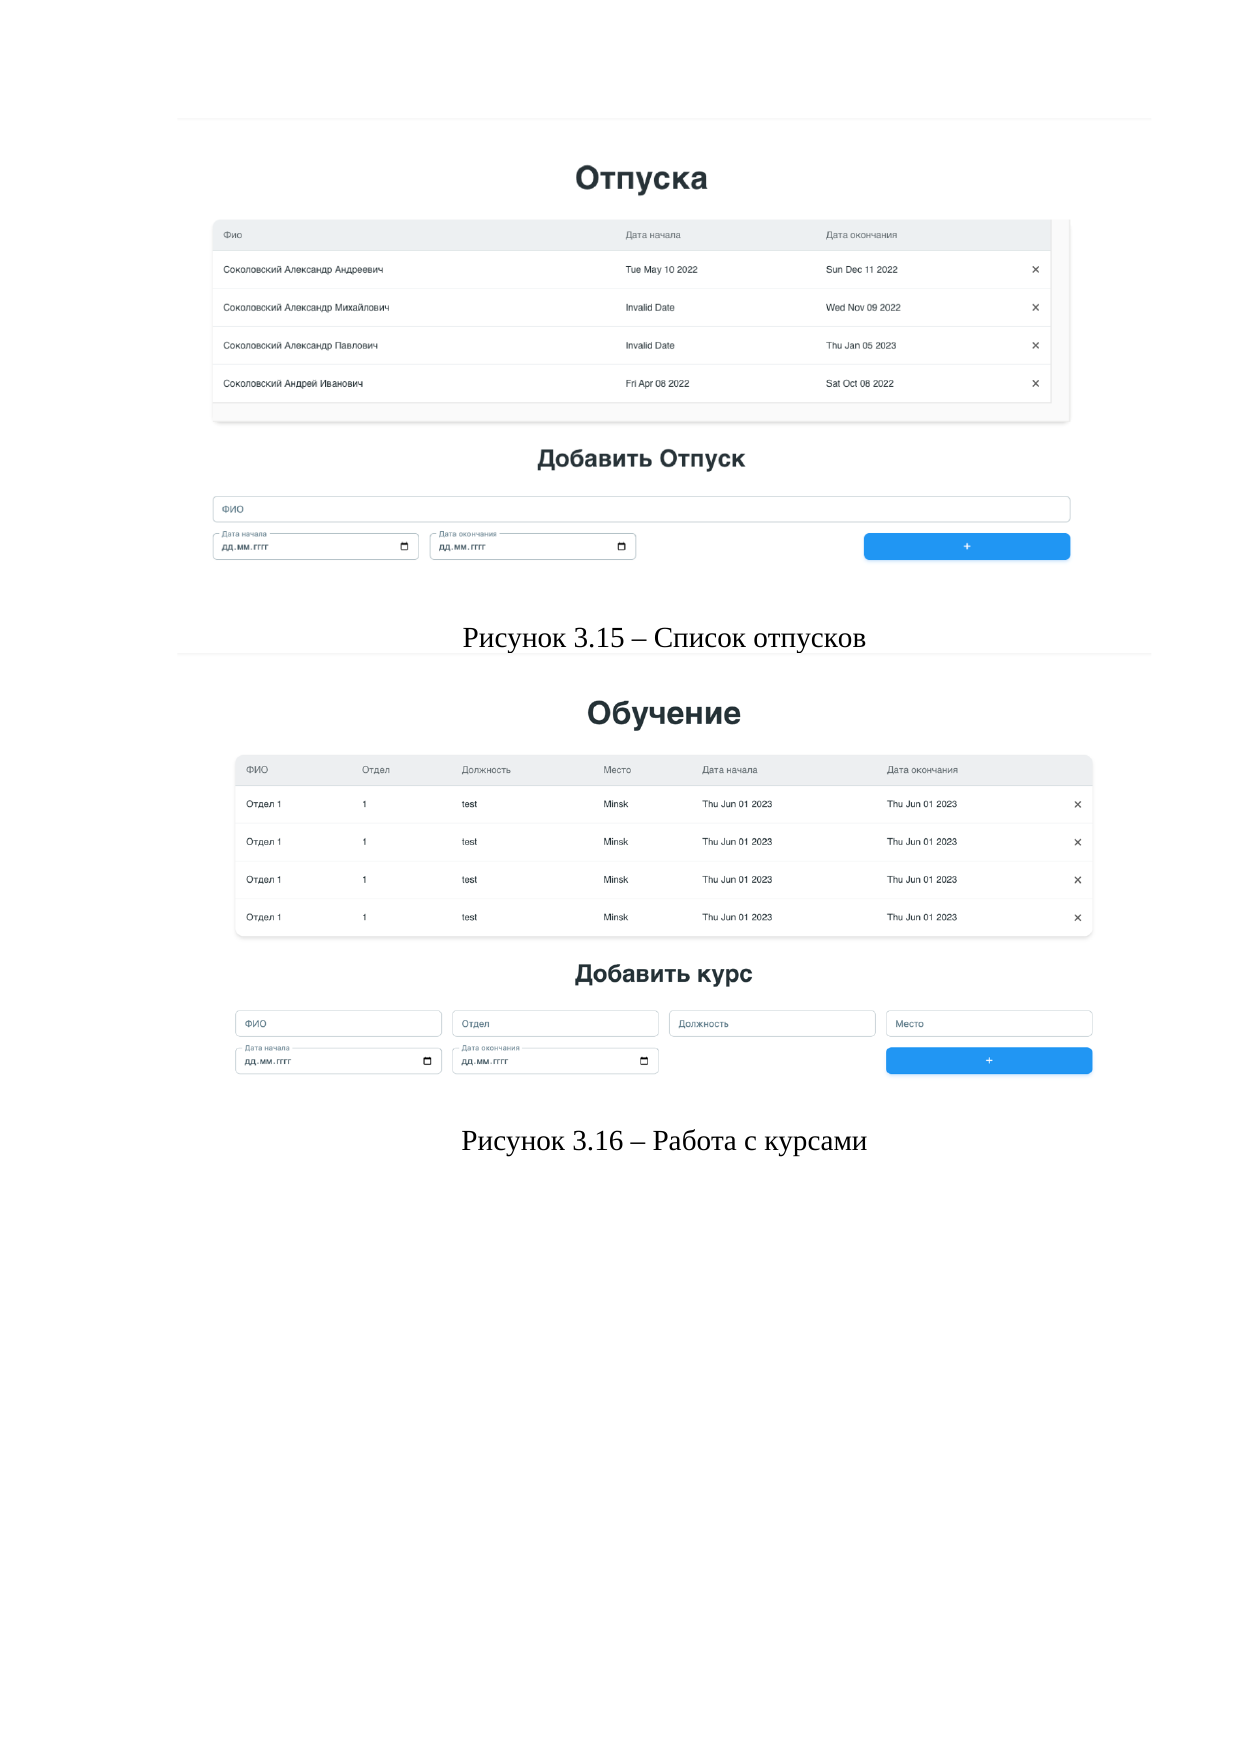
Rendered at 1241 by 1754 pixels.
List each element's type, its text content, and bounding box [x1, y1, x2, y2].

picture [177, 653, 1152, 1124]
text Рисунок 3.16 – Работа с курсами [177, 1124, 1152, 1157]
text Рисунок 3.15 – Список отпусков [177, 620, 1152, 653]
picture [177, 118, 1152, 620]
